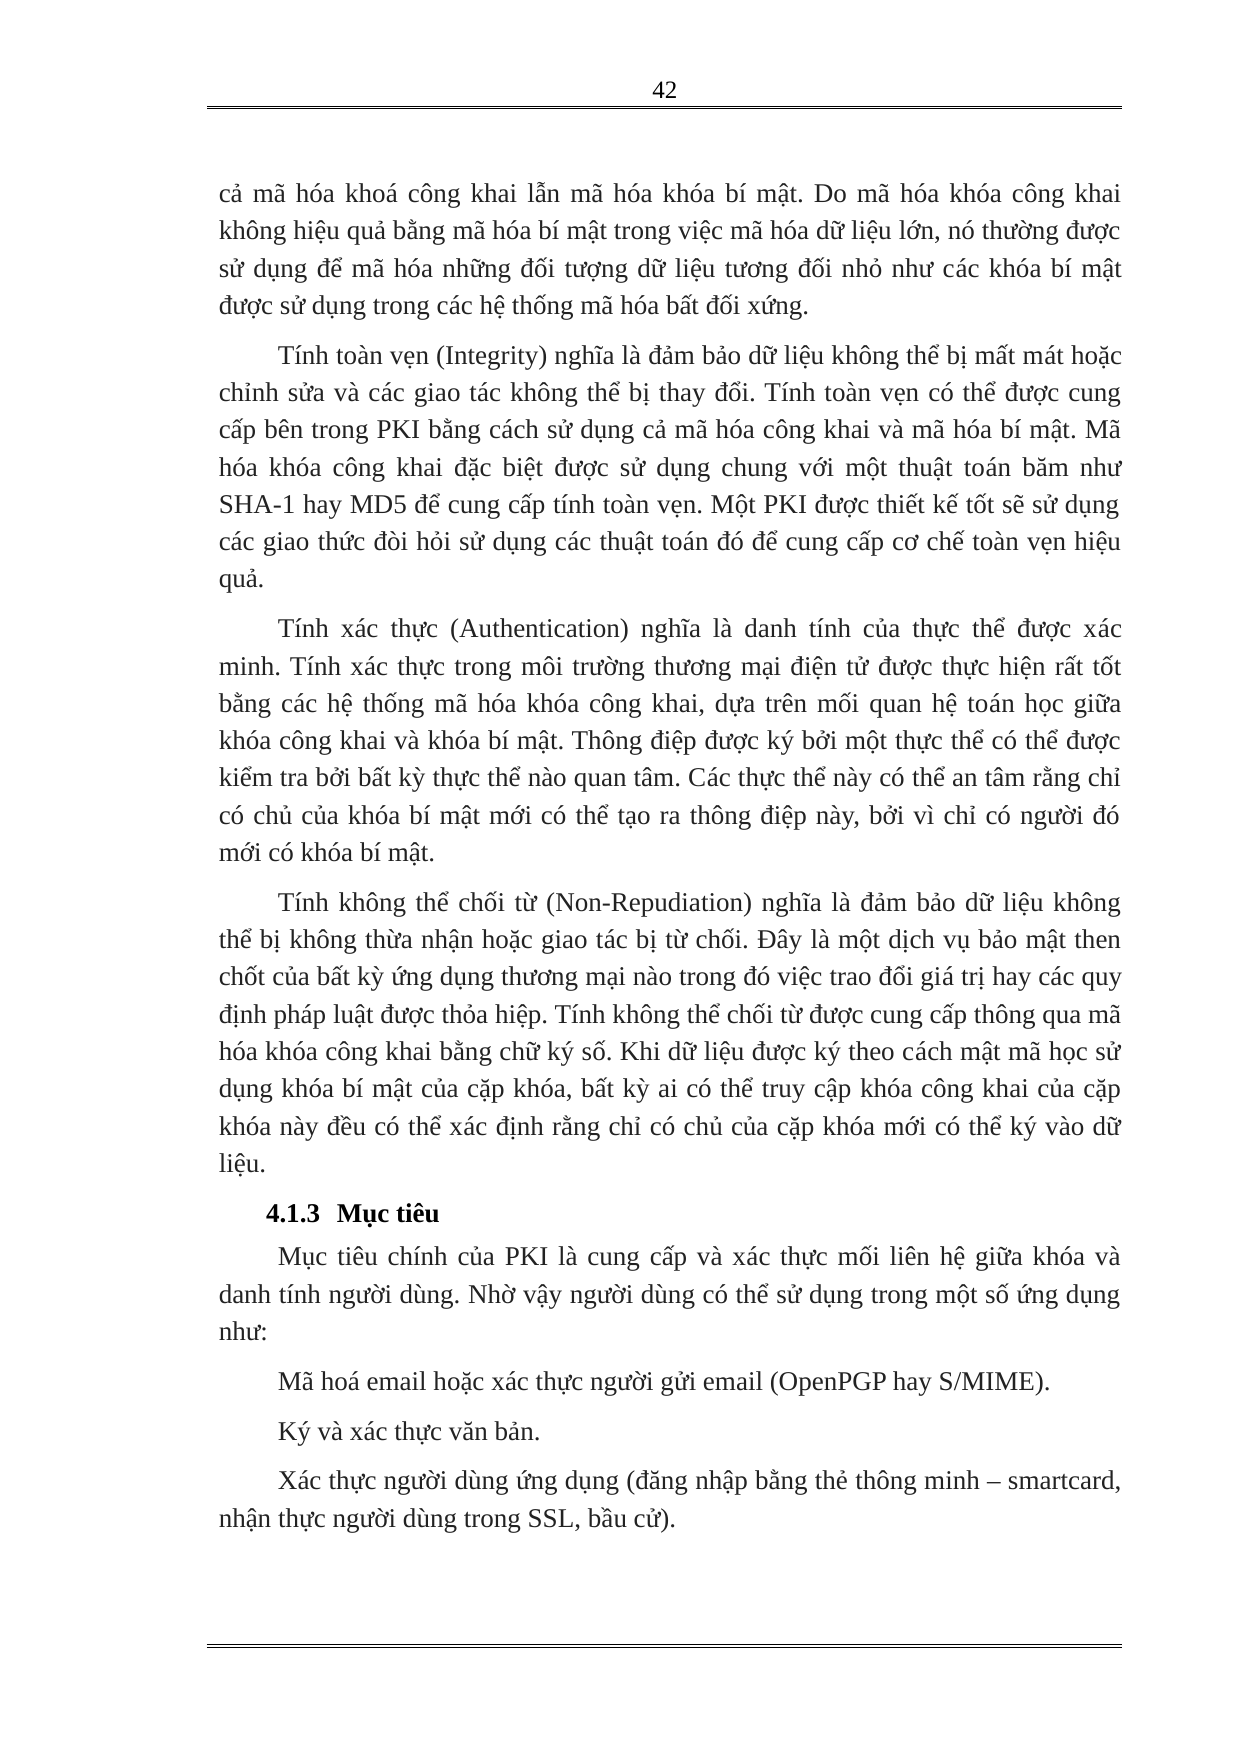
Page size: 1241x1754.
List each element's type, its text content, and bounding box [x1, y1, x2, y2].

text Xác thực người dùng ứng dụng (đăng nhập bằng thẻ thông minh – smartcard, nhận thực người dùng trong SSL, bầu cử). [218, 1464, 1122, 1533]
text Tính không thể chối từ (Non-Repudiation) nghĩa là đảm bảo dữ liệu không thể bị không thừa nhận hoặc giao tác bị từ chối. Đây là một dịch vụ bảo mật then chốt của bất kỳ ứng dụng thương mại nào trong đó việc trao đổi giá trị hay các quy định pháp luật được thỏa hiệp. Tính không thể chối từ được cung cấp thông qua mã hóa khóa công khai bằng chữ ký số. Khi dữ liệu được ký theo cách mật mã học sử dụng khóa bí mật của cặp khóa, bất kỳ ai có thể truy cập khóa công khai của cặp khóa này đều có thể xác định rằng chỉ có chủ của cặp khóa mới có thể ký vào dữ liệu. [218, 886, 1122, 1178]
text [218, 177, 1122, 320]
text Ký và xác thực văn bản. [218, 1414, 1122, 1446]
subtitle Mục tiêu [266, 1197, 1122, 1228]
text Tính xác thực (Authentication) nghĩa là danh tính của thực thể được xác minh. Tính xác thực trong môi trường thương mại điện tử được thực hiện rất tốt bằng các hệ thống mã hóa khóa công khai, dựa trên mối quan hệ toán học giữa khóa công khai và khóa bí mật. Thông điệp được ký bởi một thực thể có thể được kiểm tra bởi bất kỳ thực thể nào quan tâm. Các thực thể này có thể an tâm rằng chỉ có chủ của khóa bí mật mới có thể tạo ra thông điệp này, bởi vì chỉ có người đó mới có khóa bí mật. [218, 612, 1122, 867]
text Mã hoá email hoặc xác thực người gửi email (OpenPGP hay S/MIME). [218, 1365, 1122, 1396]
text Mục tiêu chính của PKI là cung cấp và xác thực mối liên hệ giữa khóa và danh tính người dùng. Nhờ vậy người dùng có thể sử dụng trong một số ứng dụng như: [218, 1240, 1122, 1346]
text Tính toàn vẹn (Integrity) nghĩa là đảm bảo dữ liệu không thể bị mất mát hoặc chỉnh sửa và các giao tác không thể bị thay đổi. Tính toàn vẹn có thể được cung cấp bên trong PKI bằng cách sử dụng cả mã hóa công khai và mã hóa bí mật. Mã hóa khóa công khai đặc biệt được sử dụng chung với một thuật toán băm như SHA-1 hay MD5 để cung cấp tính toàn vẹn. Một PKI được thiết kế tốt sẽ sử dụng các giao thức đòi hỏi sử dụng các thuật toán đó để cung cấp cơ chế toàn vẹn hiệu quả. [218, 339, 1122, 594]
